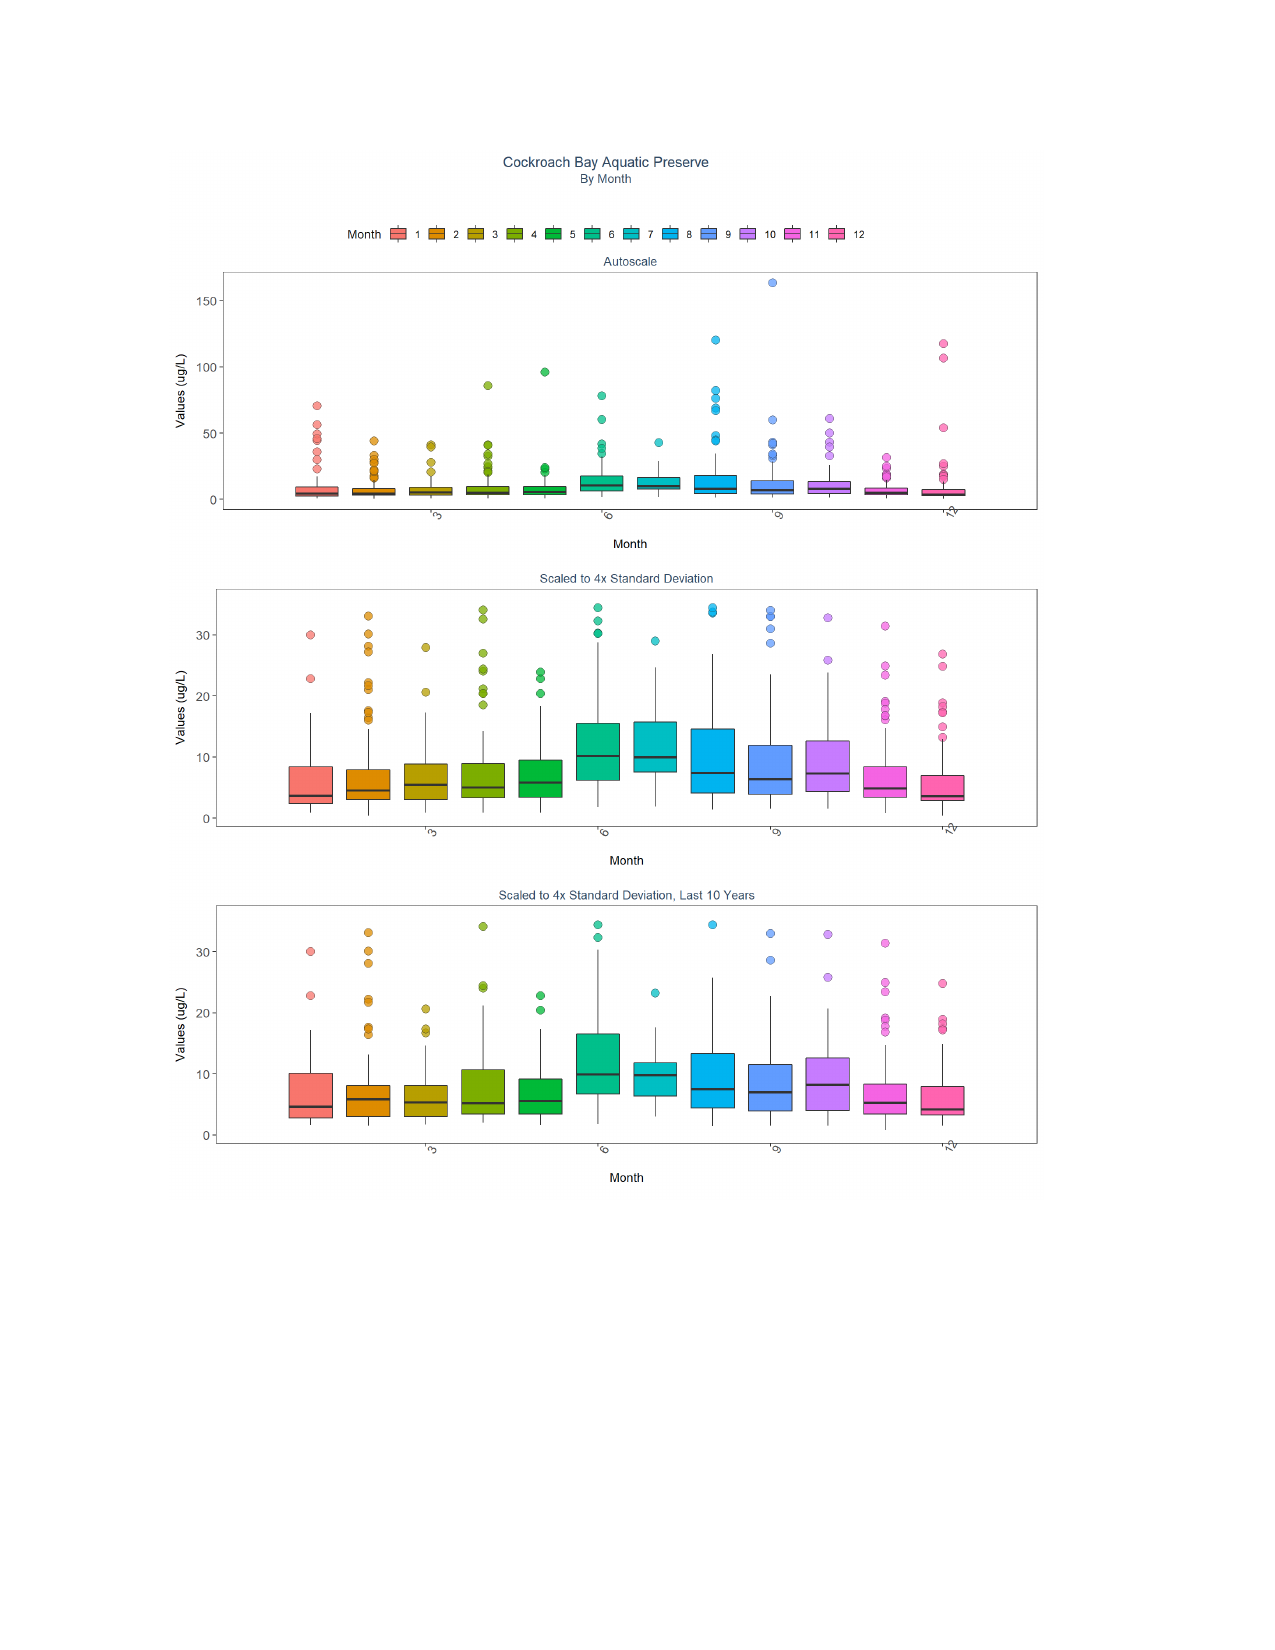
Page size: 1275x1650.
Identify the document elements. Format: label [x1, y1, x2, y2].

picture [168, 150, 1044, 1200]
